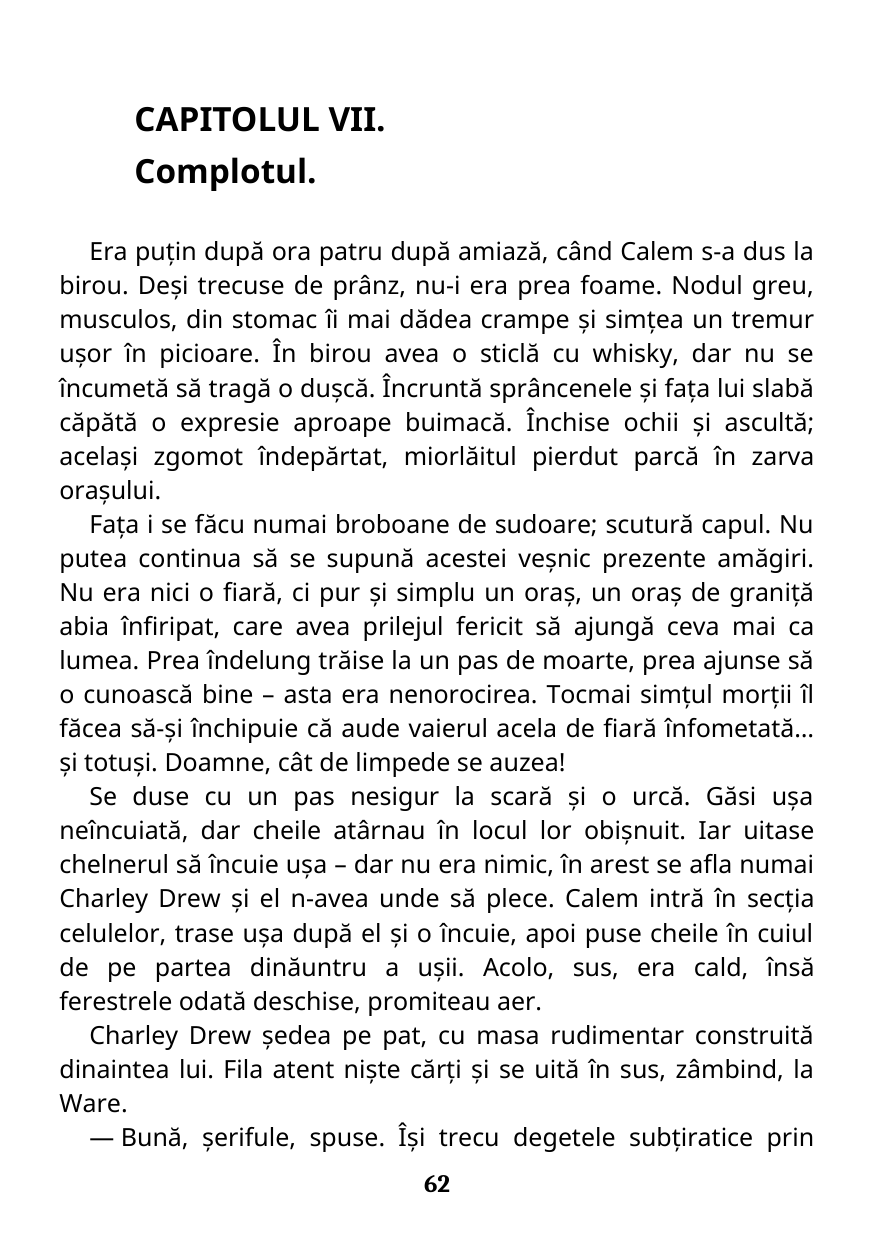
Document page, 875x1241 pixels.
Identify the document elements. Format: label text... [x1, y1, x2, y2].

text Charley Drew şedea pe pat, cu masa rudimentar construită dinaintea lui. Fila atent nişte cărţi şi se uită în sus, zâmbind, la Ware. [59, 1017, 815, 1119]
text Era puţin după ora patru după amiază, când Calem s-a dus la birou. Deşi trecuse de prânz, nu-i era prea foame. Nodul greu, musculos, din stomac îi mai dădea crampe şi simţea un tremur uşor în picioare. În birou avea o sticlă cu whisky, dar nu se încumetă să tragă o duşcă. Încruntă sprâncenele şi faţa lui slabă căpătă o expresie aproape buimacă. Închise ochii şi ascultă; acelaşi zgomot îndepărtat, miorlăitul pierdut parcă în zarva oraşului. [59, 234, 815, 506]
text Faţa i se făcu numai broboane de sudoare; scutură capul. Nu putea continua să se supună acestei veşnic prezente amăgiri. Nu era nici o fiară, ci pur şi simplu un oraş, un oraş de graniţă abia înfiripat, care avea prilejul fericit să ajungă ceva mai ca lumea. Prea îndelung trăise la un pas de moarte, prea ajunse să o cunoască bine – asta era nenorocirea. Tocmai simţul morţii îl făcea să-şi închipuie că aude vaierul acela de fiară înfometată… şi totuşi. Doamne, cât de limpede se auzea! [59, 506, 815, 779]
subtitle CAPITOLUL VII. [59, 96, 815, 141]
text Se duse cu un pas nesigur la scară şi o urcă. Găsi uşa neîncuiată, dar cheile atârnau în locul lor obişnuit. Iar uitase chelnerul să încuie uşa – dar nu era nimic, în arest se afla numai Charley Drew şi el n-avea unde să plece. Calem intră în secţia celulelor, trase uşa după el şi o încuie, apoi puse cheile în cuiul de pe partea dinăuntru a uşii. Acolo, sus, era cald, însă ferestrele odată deschise, promiteau aer. [59, 779, 815, 1017]
subtitle Complotul. [59, 148, 815, 193]
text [59, 1119, 815, 1154]
